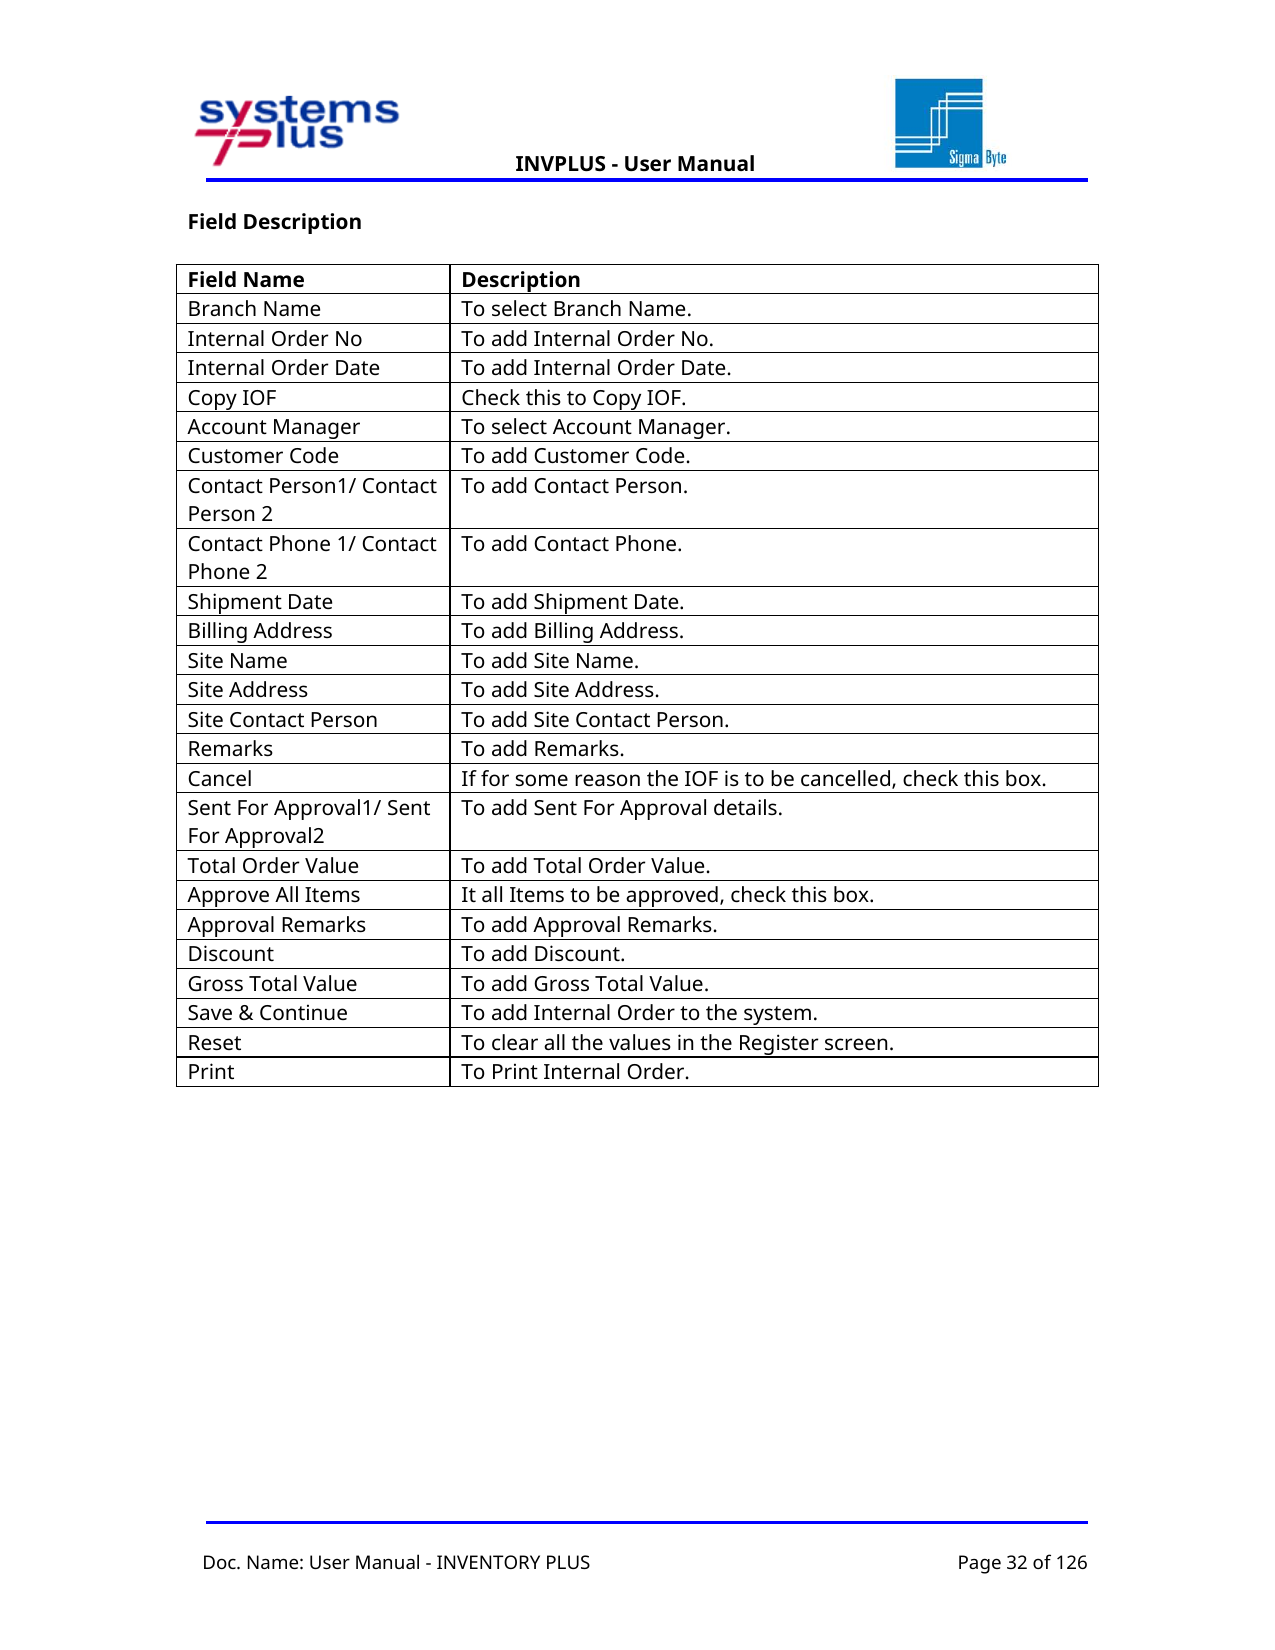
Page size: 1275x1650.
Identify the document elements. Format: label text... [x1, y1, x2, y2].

table_cell Gross Total Value [177, 969, 449, 997]
table_cell To add Billing Address. [451, 616, 1098, 645]
table_cell To add Contact Phone. [451, 529, 1098, 586]
table_cell To add Approval Remarks. [451, 910, 1098, 938]
table_cell Total Order Value [177, 851, 449, 879]
table_cell To add Contact Person. [451, 471, 1098, 528]
table_cell To add Internal Order No. [451, 324, 1098, 352]
table_cell To add Internal Order to the system. [451, 999, 1098, 1027]
table_header Description [451, 265, 1098, 293]
table_cell Copy IOF [177, 383, 449, 411]
table_cell Print [177, 1058, 449, 1086]
table_cell To add Shipment Date. [451, 587, 1098, 615]
table_cell Shipment Date [177, 587, 449, 615]
table_cell Site Contact Person [177, 705, 449, 733]
table_cell If for some reason the IOF is to be cancelled, check this box. [451, 764, 1098, 792]
table_cell Save & Continue [177, 999, 449, 1027]
table_cell Discount [177, 940, 449, 968]
table_cell To add Site Address. [451, 675, 1098, 704]
picture [187, 81, 406, 172]
table_cell Internal Order Date [177, 353, 449, 382]
table_cell It all Items to be approved, check this box. [451, 881, 1098, 909]
table_cell To Print Internal Order. [451, 1058, 1098, 1086]
table_cell Site Address [177, 675, 449, 704]
table_cell Internal Order No [177, 324, 449, 352]
table_cell To select Branch Name. [451, 294, 1098, 323]
table_cell Remarks [177, 734, 449, 763]
table_cell Approve All Items [177, 881, 449, 909]
picture [871, 75, 1012, 172]
table_cell To add Customer Code. [451, 442, 1098, 470]
table_cell To add Total Order Value. [451, 851, 1098, 879]
table_cell To clear all the values in the Register screen. [451, 1028, 1098, 1056]
table_cell Billing Address [177, 616, 449, 645]
table_cell To add Internal Order Date. [451, 353, 1098, 382]
table_cell Reset [177, 1028, 449, 1056]
table_cell To add Sent For Approval details. [451, 793, 1098, 850]
table_cell Cancel [177, 764, 449, 792]
table_cell Approval Remarks [177, 910, 449, 938]
table_cell Account Manager [177, 412, 449, 441]
table_cell Contact Phone 1/ Contact Phone 2 [177, 529, 449, 586]
table_cell Check this to Copy IOF. [451, 383, 1098, 411]
table_cell Customer Code [177, 442, 449, 470]
table_cell To add Site Name. [451, 646, 1098, 674]
table_cell Site Name [177, 646, 449, 674]
table_cell To add Gross Total Value. [451, 969, 1098, 997]
text Field Description [187, 207, 1153, 235]
table_cell To add Discount. [451, 940, 1098, 968]
table_cell Branch Name [177, 294, 449, 323]
table_cell To add Remarks. [451, 734, 1098, 763]
table_cell To select Account Manager. [451, 412, 1098, 441]
table_cell Sent For Approval1/ Sent For Approval2 [177, 793, 449, 850]
table_cell Contact Person1/ Contact Person 2 [177, 471, 449, 528]
table_header Field Name [177, 265, 449, 293]
table_cell To add Site Contact Person. [451, 705, 1098, 733]
